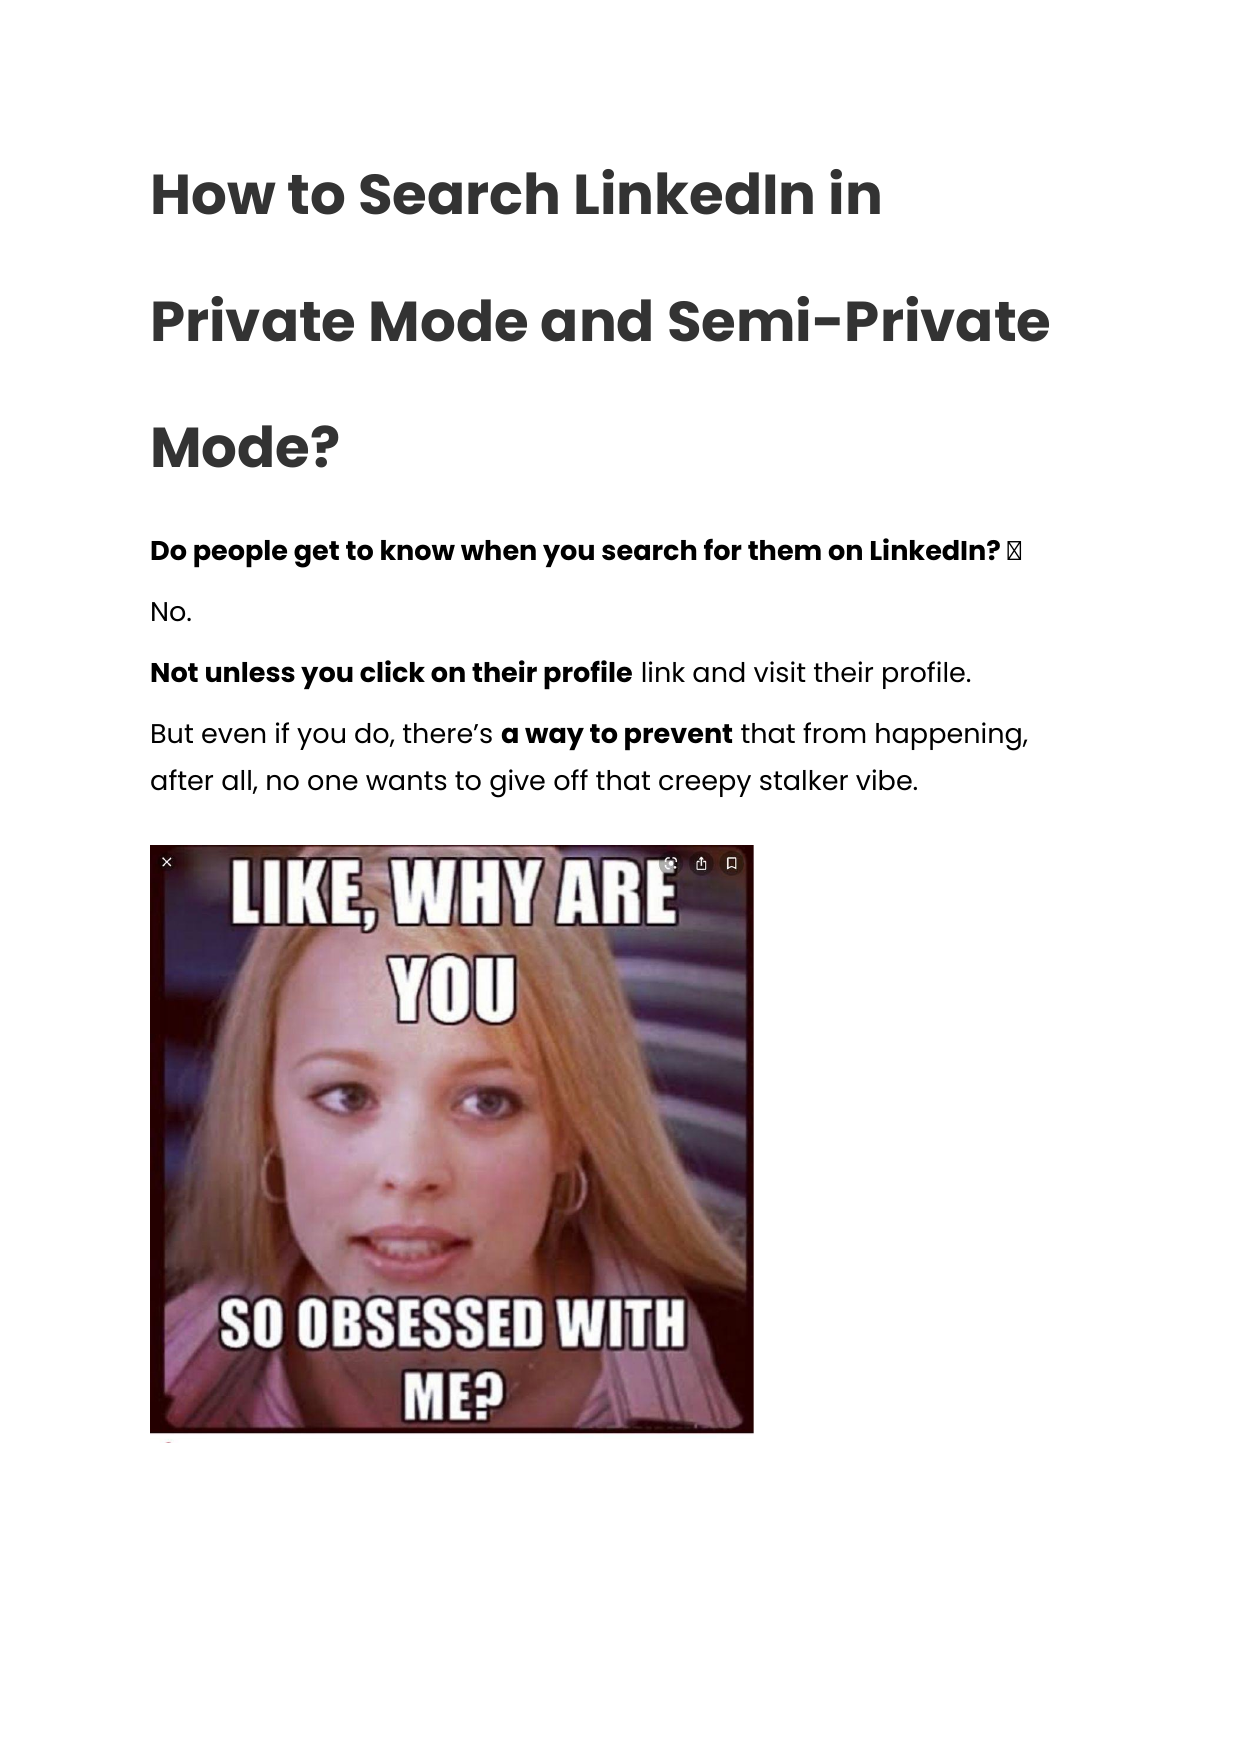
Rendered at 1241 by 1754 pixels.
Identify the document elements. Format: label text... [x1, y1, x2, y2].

text No. [150, 591, 1090, 631]
subtitle How to Search LinkedIn in Private Mode and Semi-Private Mode? [150, 150, 1090, 487]
text Do people get to know when you search for them on LinkedIn? 🤔 [150, 530, 1090, 570]
text Not unless you click on their profile link and visit their profile. [150, 652, 1090, 692]
text But even if you do, there’s a way to prevent that from happening, after all, no one wants to give off that creepy stalker vibe. [150, 712, 1090, 800]
picture [150, 845, 754, 1443]
